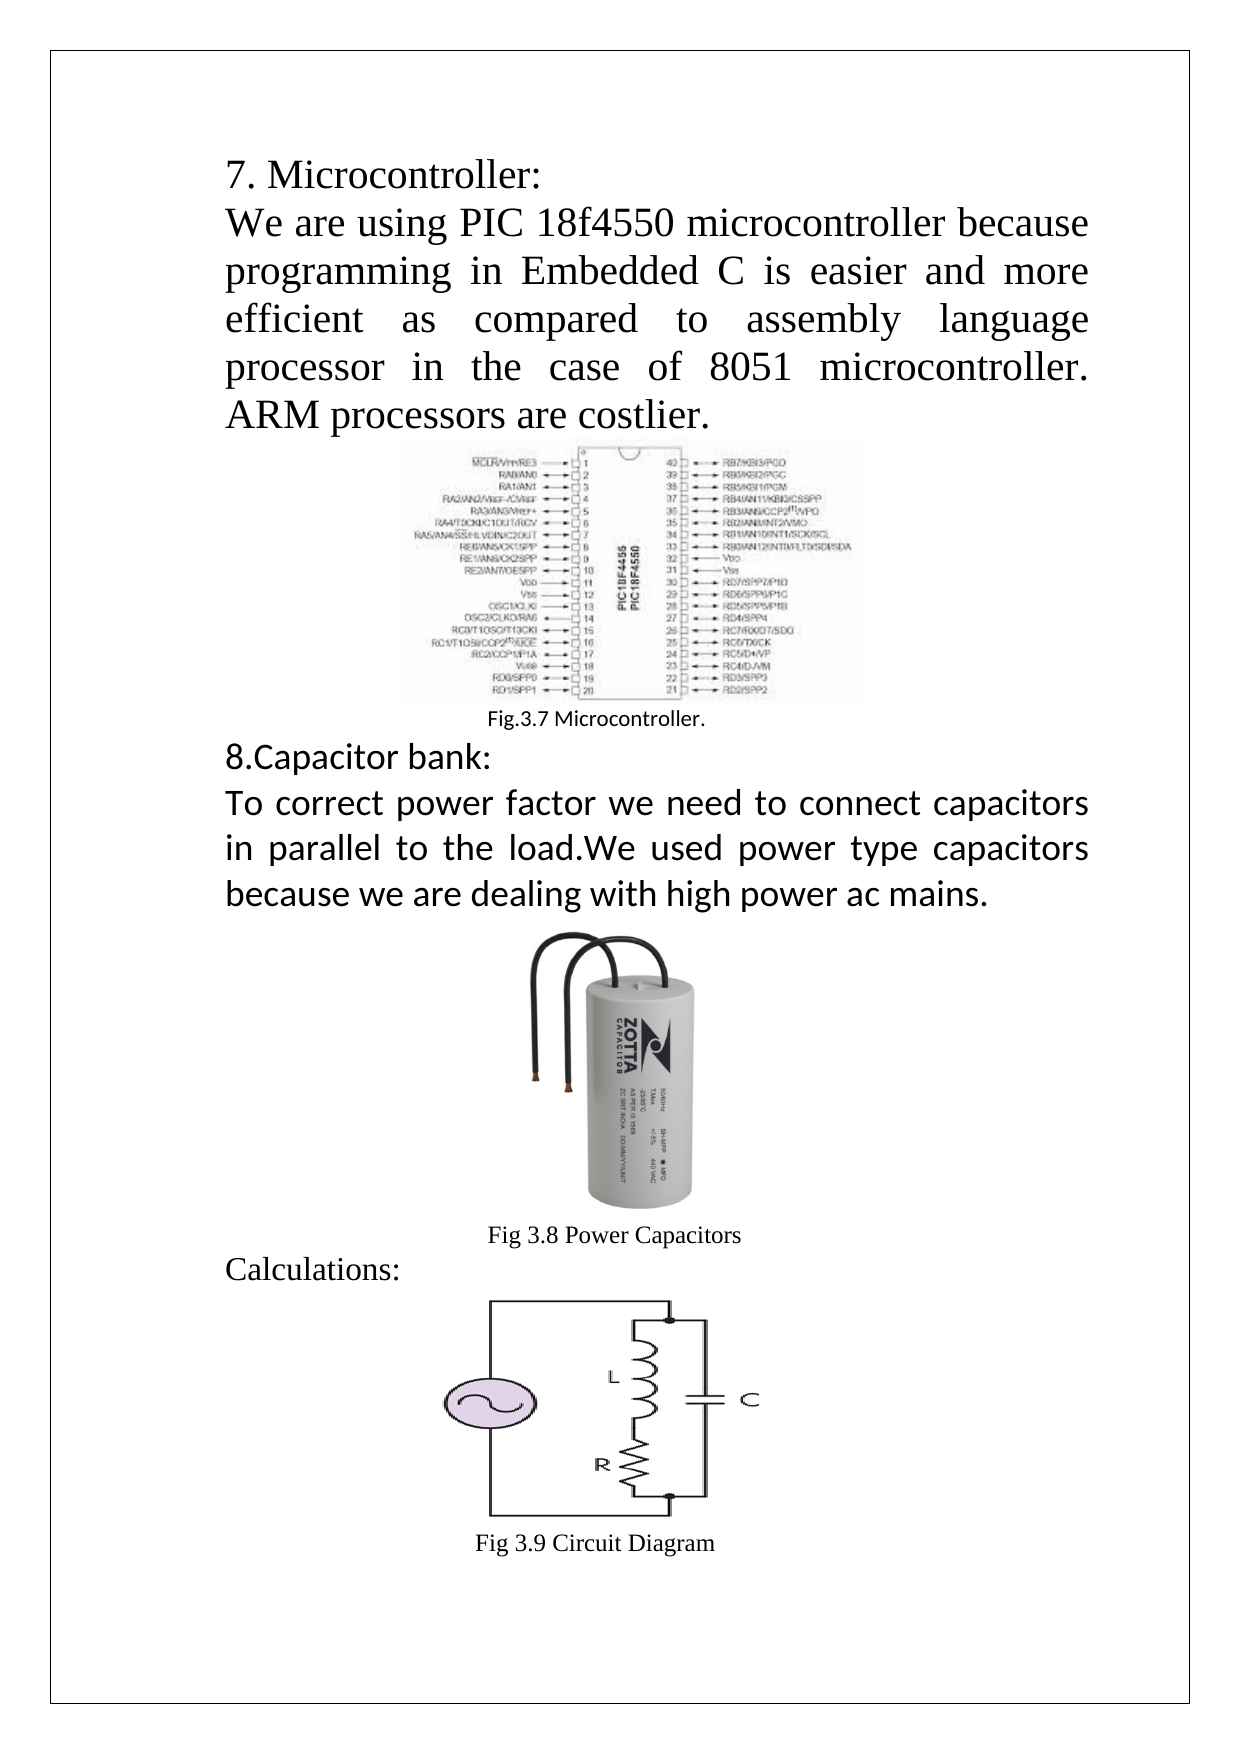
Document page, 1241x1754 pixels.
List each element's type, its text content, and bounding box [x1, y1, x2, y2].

text To correct power factor we need to connect capacitors in parallel to the load.We used power type capacitors because we are dealing with high power ac mains. [225, 778, 1090, 916]
picture [401, 437, 861, 705]
text Fig 3.9 Circuit Diagram [225, 1528, 1090, 1557]
text 8.Capacitor bank: [225, 733, 1090, 778]
text Fig 3.8 Power Capacitors [225, 1221, 1090, 1249]
text 7. Microcontroller: [225, 150, 1090, 198]
text Fig.3.7 Microcontroller. [225, 704, 1090, 733]
picture [454, 916, 759, 1221]
text Calculations: [225, 1249, 1090, 1288]
text We are using PIC 18f4550 microcontroller because programming in Embedded C is easier and more efficient as compared to assembly language processor in the case of 8051 microcontroller. ARM processors are costlier. [225, 198, 1090, 437]
picture [425, 1287, 781, 1529]
